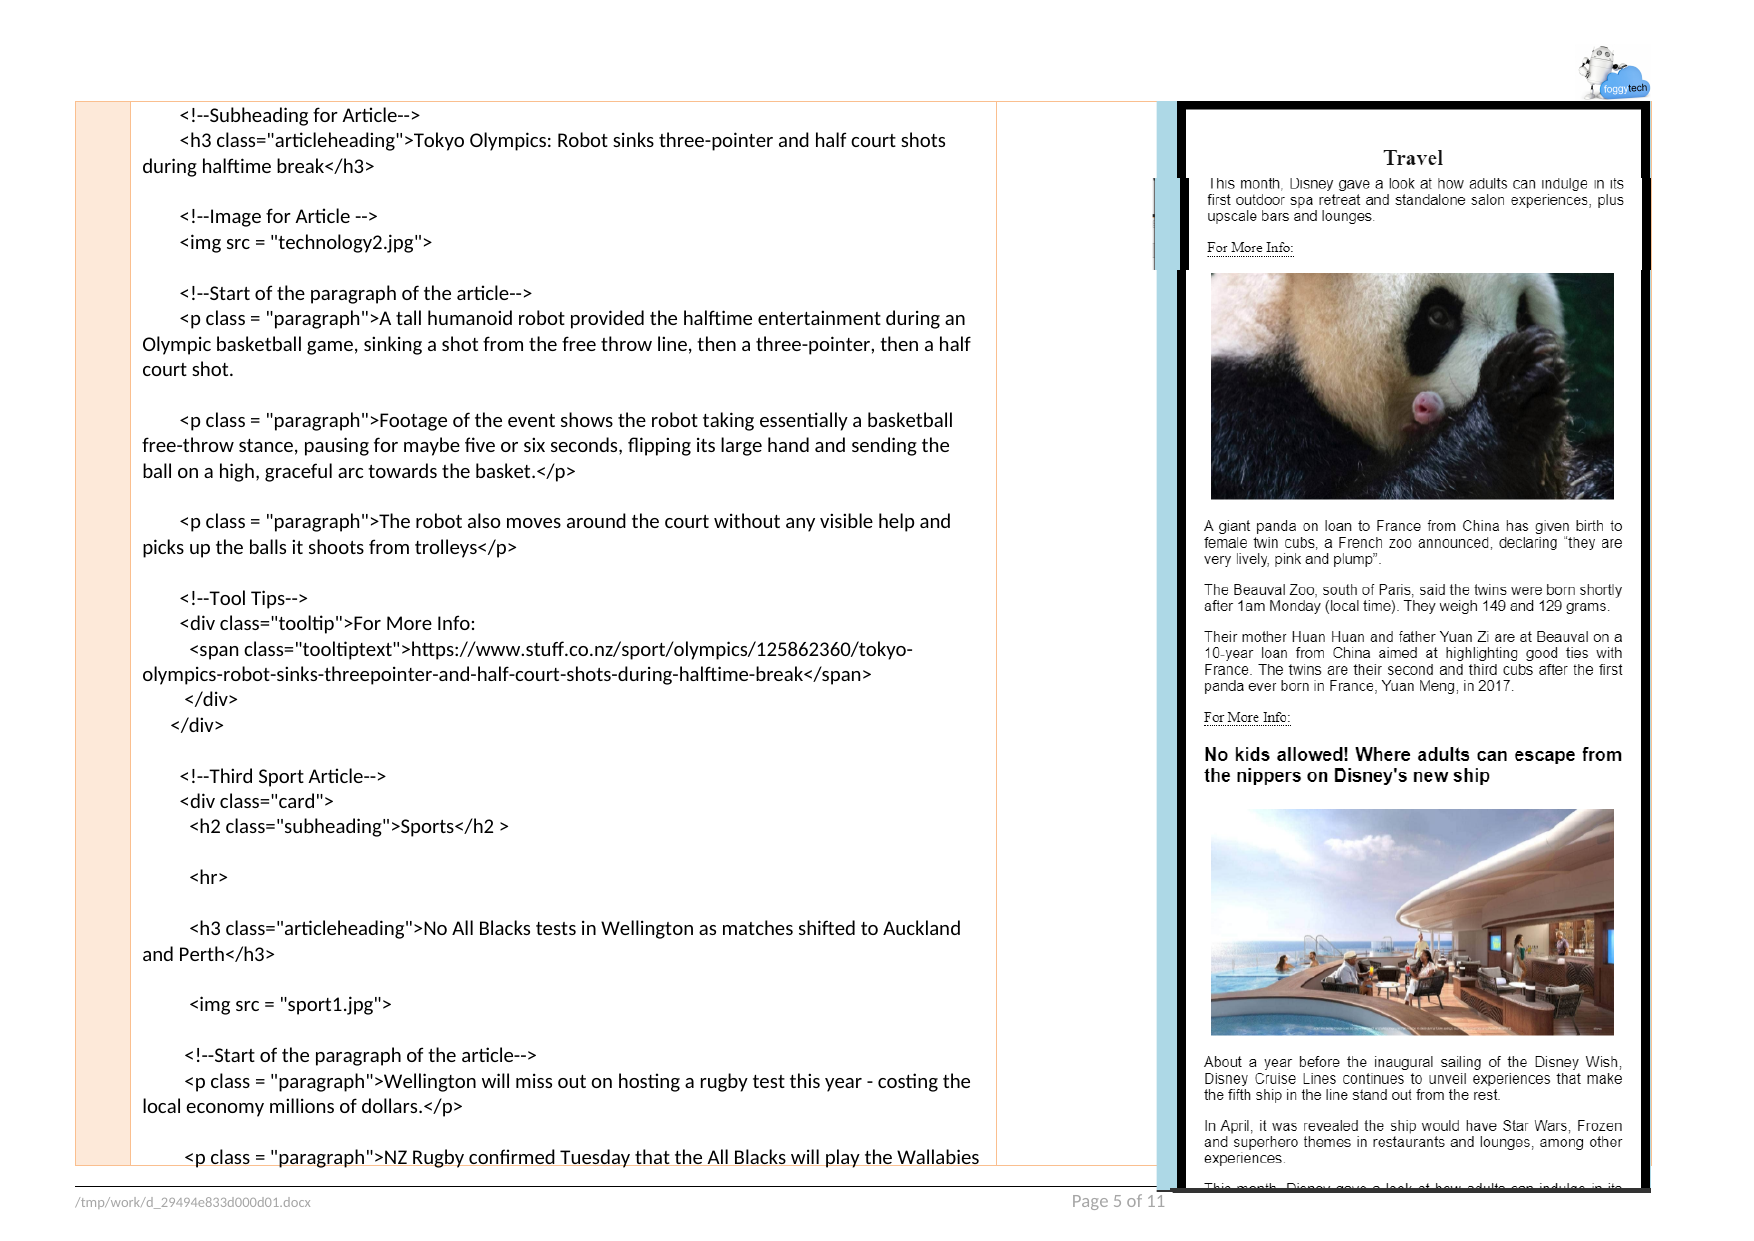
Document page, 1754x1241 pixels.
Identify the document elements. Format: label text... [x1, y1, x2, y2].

table_cell SR4. [76, 102, 130, 1165]
table_cell [997, 102, 1156, 1165]
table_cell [131, 102, 996, 1165]
picture [1152, 44, 1651, 1193]
